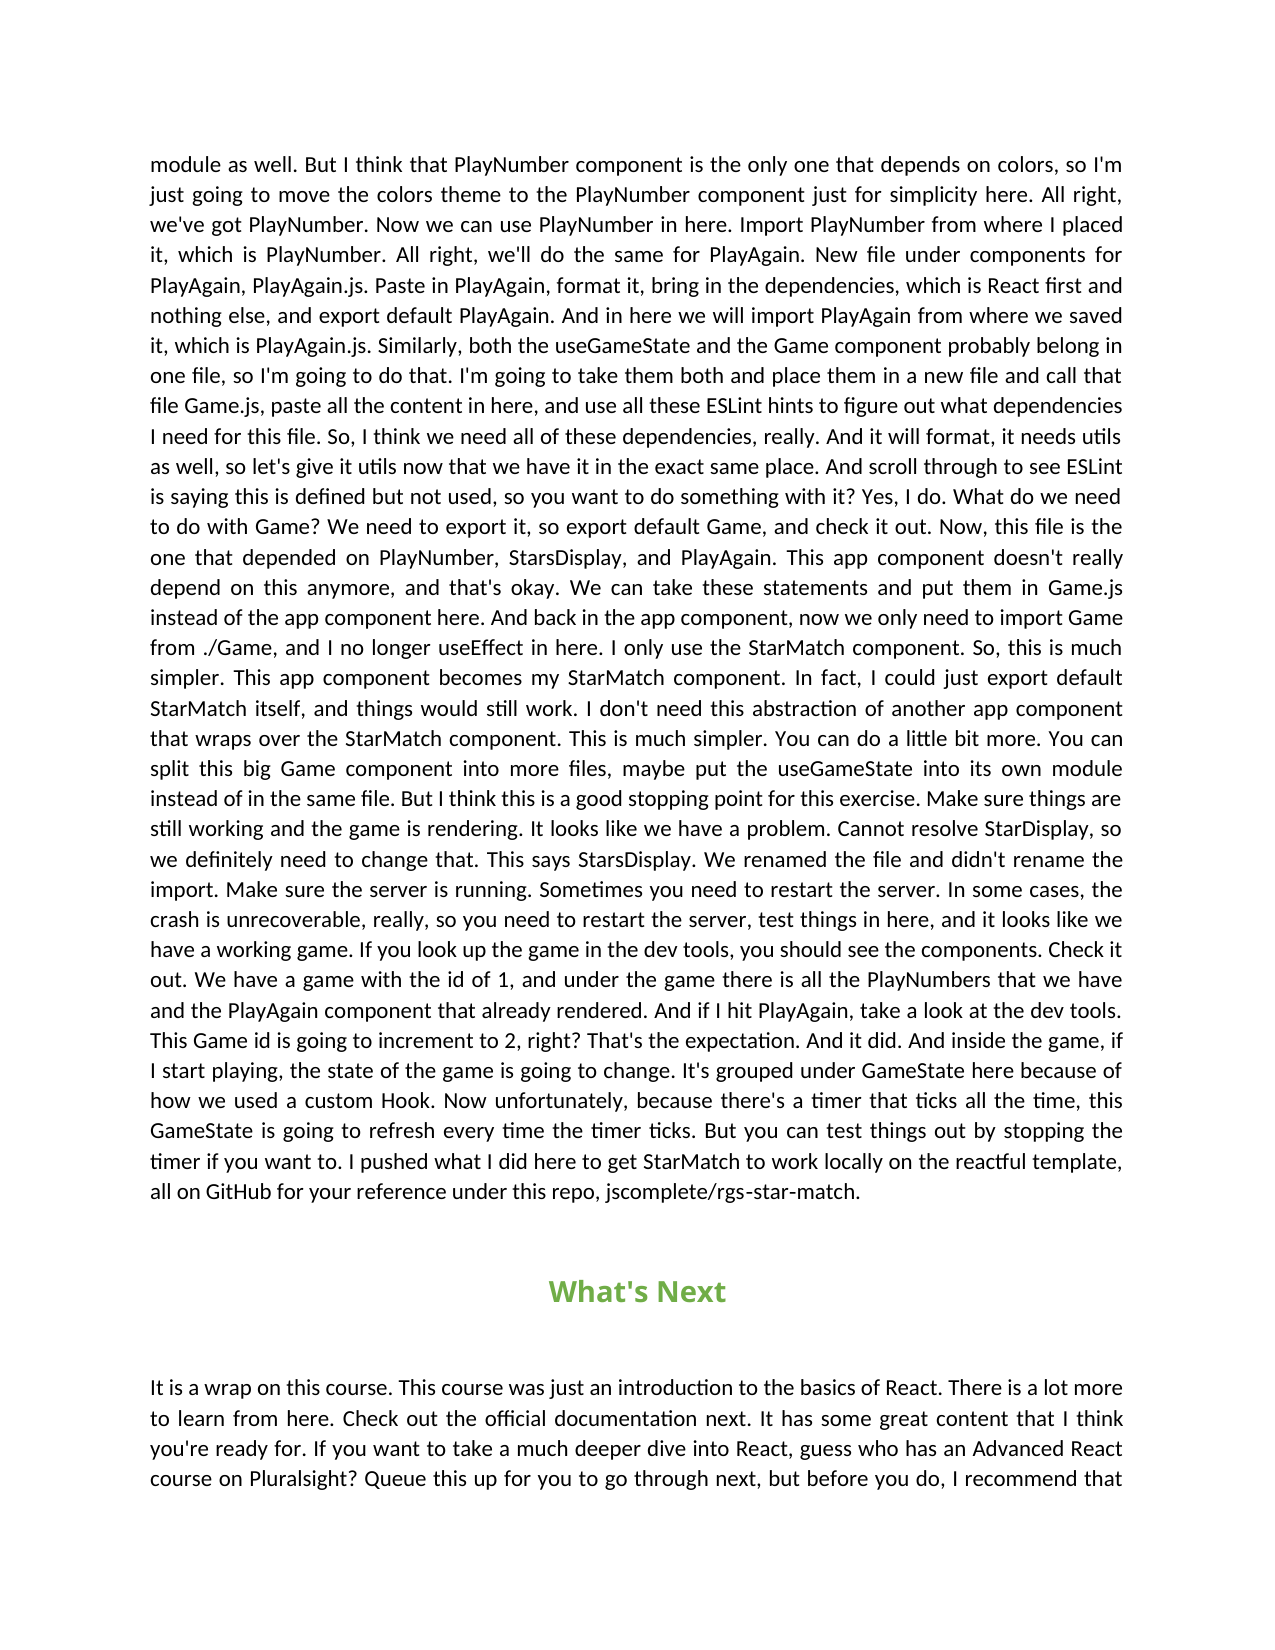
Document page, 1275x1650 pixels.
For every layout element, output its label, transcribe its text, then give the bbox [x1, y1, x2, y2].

subtitle What's Next [150, 1271, 1125, 1311]
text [150, 1373, 1125, 1492]
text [150, 150, 1125, 1206]
